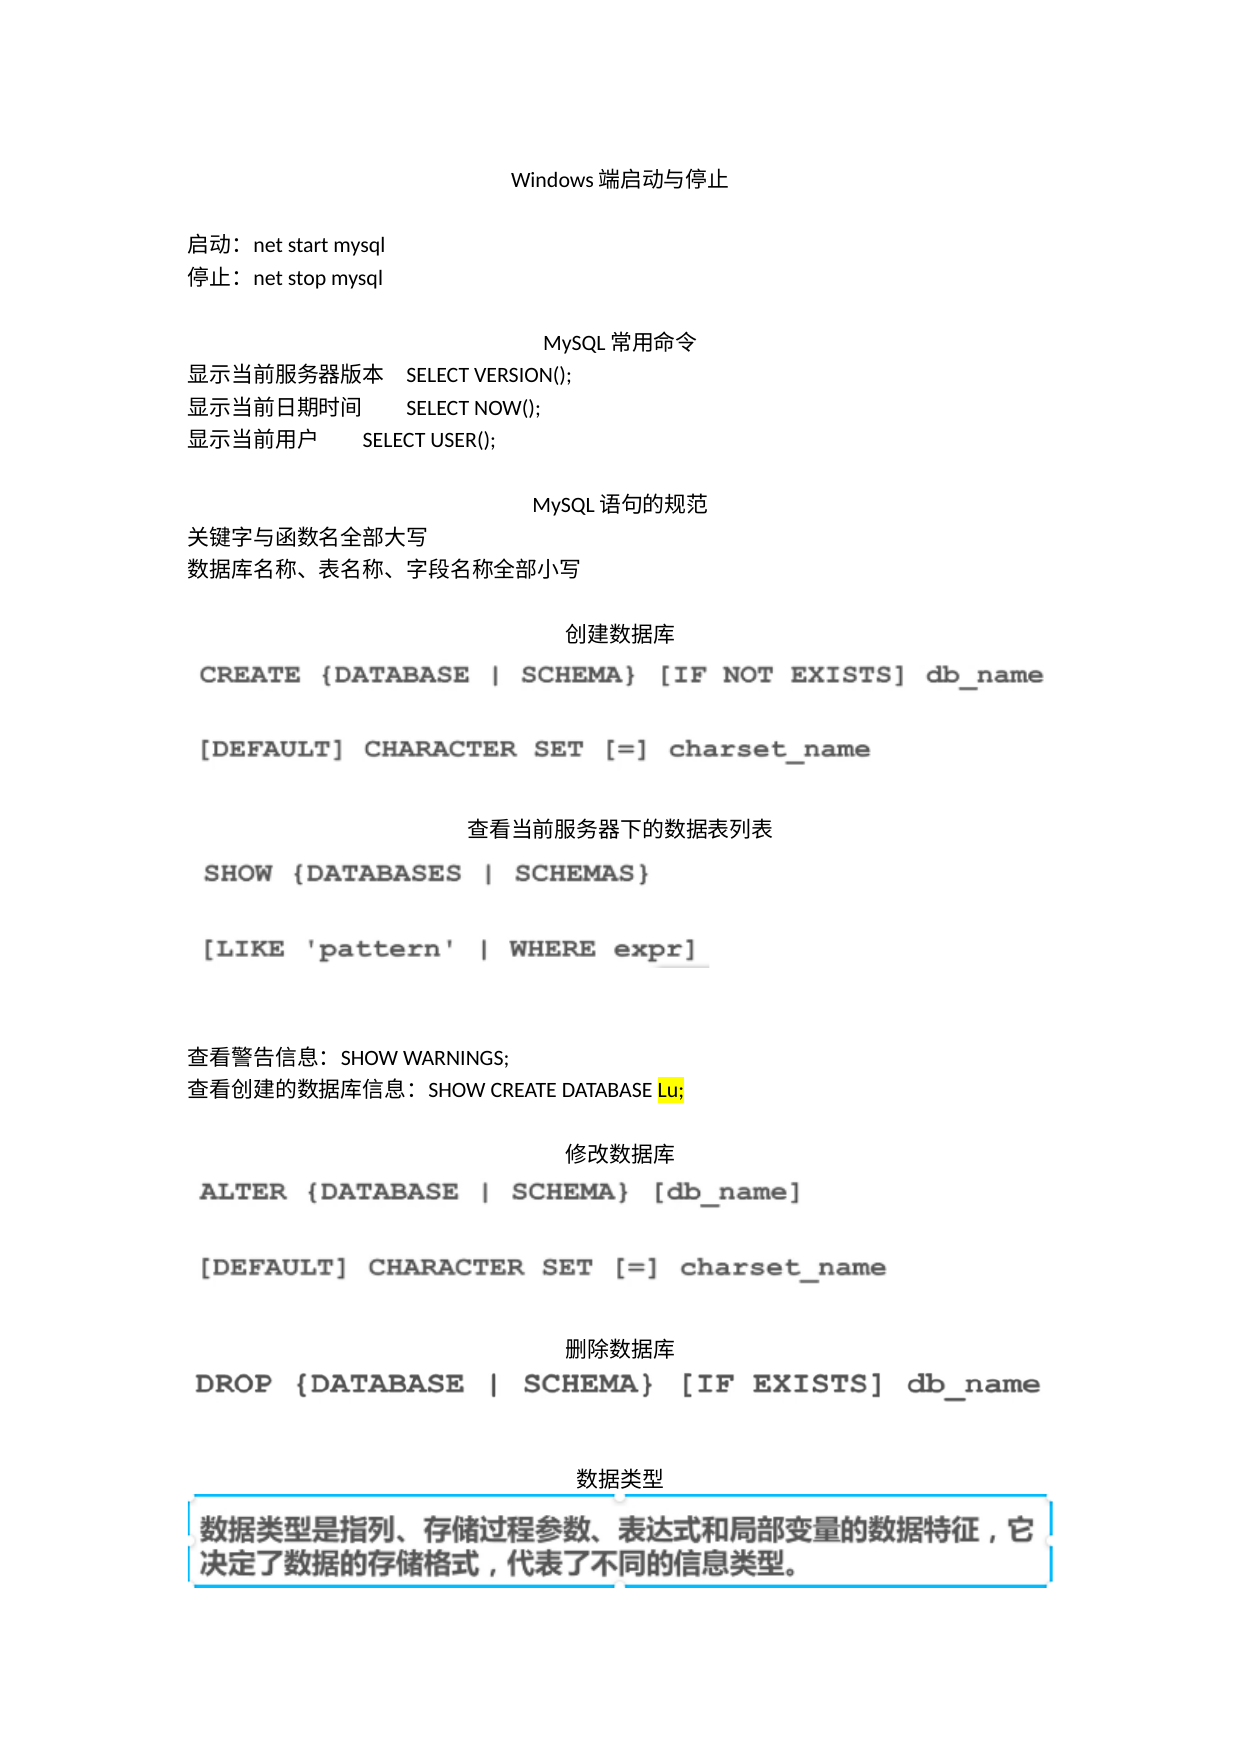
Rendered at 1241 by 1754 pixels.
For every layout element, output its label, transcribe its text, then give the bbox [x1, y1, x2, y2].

text Windows端启动与停止 [187, 162, 1053, 194]
text 查看创建的数据库信息：SHOW CREATE DATABASE Lu; [187, 1072, 1053, 1104]
picture [187, 850, 710, 968]
text 数据类型 [187, 1462, 1053, 1494]
picture [187, 1173, 901, 1296]
picture [187, 1494, 1053, 1588]
text 删除数据库 [187, 1332, 1053, 1364]
text 显示当前用户 SELECT USER(); [187, 422, 1053, 454]
picture [187, 658, 1053, 771]
text 数据库名称、表名称、字段名称全部小写 [187, 552, 1053, 584]
text 查看警告信息：SHOW WARNINGS; [187, 1039, 1053, 1072]
text 查看当前服务器下的数据表列表 [187, 812, 1053, 844]
text 显示当前服务器版本 SELECT VERSION(); [187, 357, 1053, 389]
text MySQL语句的规范 [187, 487, 1053, 519]
text 关键字与函数名全部大写 [187, 519, 1053, 552]
text 创建数据库 [187, 617, 1053, 649]
picture [187, 1364, 1053, 1406]
text 停止：net stop mysql [187, 259, 1053, 292]
text 启动：net start mysql [187, 227, 1053, 259]
text 修改数据库 [187, 1137, 1053, 1169]
text 显示当前日期时间 SELECT NOW(); [187, 389, 1053, 422]
text MySQL常用命令 [187, 324, 1053, 357]
